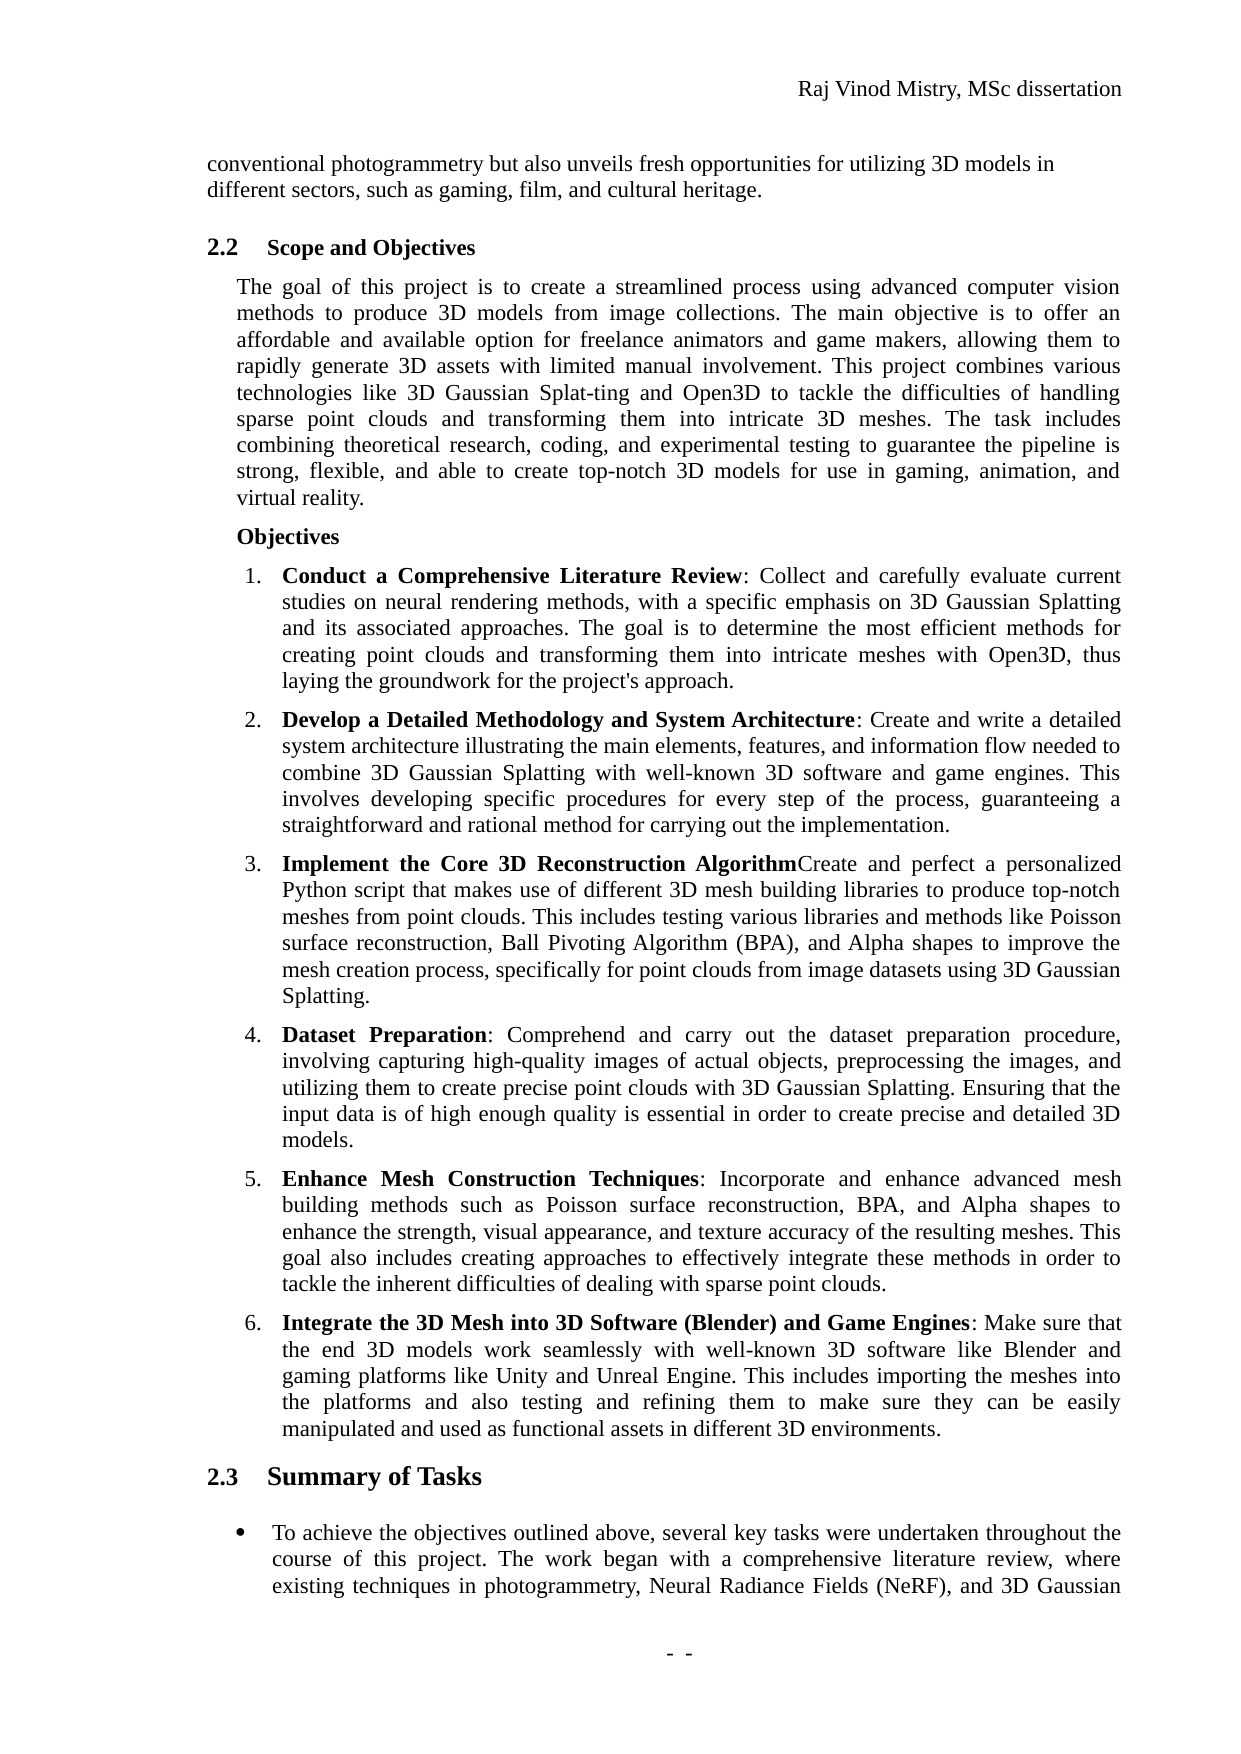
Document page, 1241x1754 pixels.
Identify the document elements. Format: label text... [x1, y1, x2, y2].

list Dataset Preparation: Comprehend and carry out the dataset preparation procedure, involving capturing high-quality images of actual objects, preprocessing the images, and utilizing them to create precise point clouds with 3D Gaussian Splatting. Ensuring that the input data is of high enough quality is essential in order to create precise and detailed 3D models. [244, 1021, 1122, 1153]
list Conduct a Comprehensive Literature Review: Collect and carefully evaluate current studies on neural rendering methods, with a specific emphasis on 3D Gaussian Splatting and its associated approaches. The goal is to determine the most efficient methods for creating point clouds and transforming them into intricate meshes with Open3D, thus laying the groundwork for the project's approach. [244, 562, 1122, 693]
list Integrate the 3D Mesh into 3D Software (Blender) and Game Engines: Make sure that the end 3D models work seamlessly with well-known 3D software like Blender and gaming platforms like Unity and Unreal Engine. This includes importing the meshes into the platforms and also testing and refining them to make sure they can be easily manipulated and used as functional assets in different 3D environments. [244, 1309, 1122, 1441]
list Implement the Core 3D Reconstruction AlgorithmCreate and perfect a personalized Python script that makes use of different 3D mesh building libraries to produce top-notch meshes from point clouds. This includes testing various libraries and methods like Poisson surface reconstruction, Ball Pivoting Algorithm (BPA), and Alpha shapes to improve the mesh creation process, specifically for point clouds from image datasets using 3D Gaussian Splatting. [244, 850, 1122, 1008]
subtitle Summary of Tasks [207, 1460, 1122, 1491]
text The goal of this project is to create a streamlined process using advanced computer vision methods to produce 3D models from image collections. The main objective is to offer an affordable and available option for freelance animators and game makers, allowing them to rapidly generate 3D assets with limited manual involvement. This project combines various technologies like 3D Gaussian Splat-ting and Open3D to tackle the difficulties of handling sparse point clouds and transforming them into intricate 3D meshes. The task includes combining theoretical research, coding, and experimental testing to guarantee the pipeline is strong, flexible, and able to create top-notch 3D models for use in gaming, animation, and virtual reality. [236, 273, 1122, 510]
list Enhance Mesh Construction Techniques: Incorporate and enhance advanced mesh building methods such as Poisson surface reconstruction, BPA, and Alpha shapes to enhance the strength, visual appearance, and texture accuracy of the resulting meshes. This goal also includes creating approaches to effectively integrate these methods in order to tackle the inherent difficulties of dealing with sparse point clouds. [244, 1165, 1122, 1297]
text Objectives [236, 523, 1122, 549]
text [207, 150, 1122, 203]
list Develop a Detailed Methodology and System Architecture: Create and write a detailed system architecture illustrating the main elements, features, and information flow needed to combine 3D Gaussian Splatting with well-known 3D software and game engines. This involves developing specific procedures for every step of the process, guaranteeing a straightforward and rational method for carrying out the implementation. [244, 706, 1122, 838]
subtitle Scope and Objectives [207, 232, 1122, 261]
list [236, 1519, 1122, 1598]
